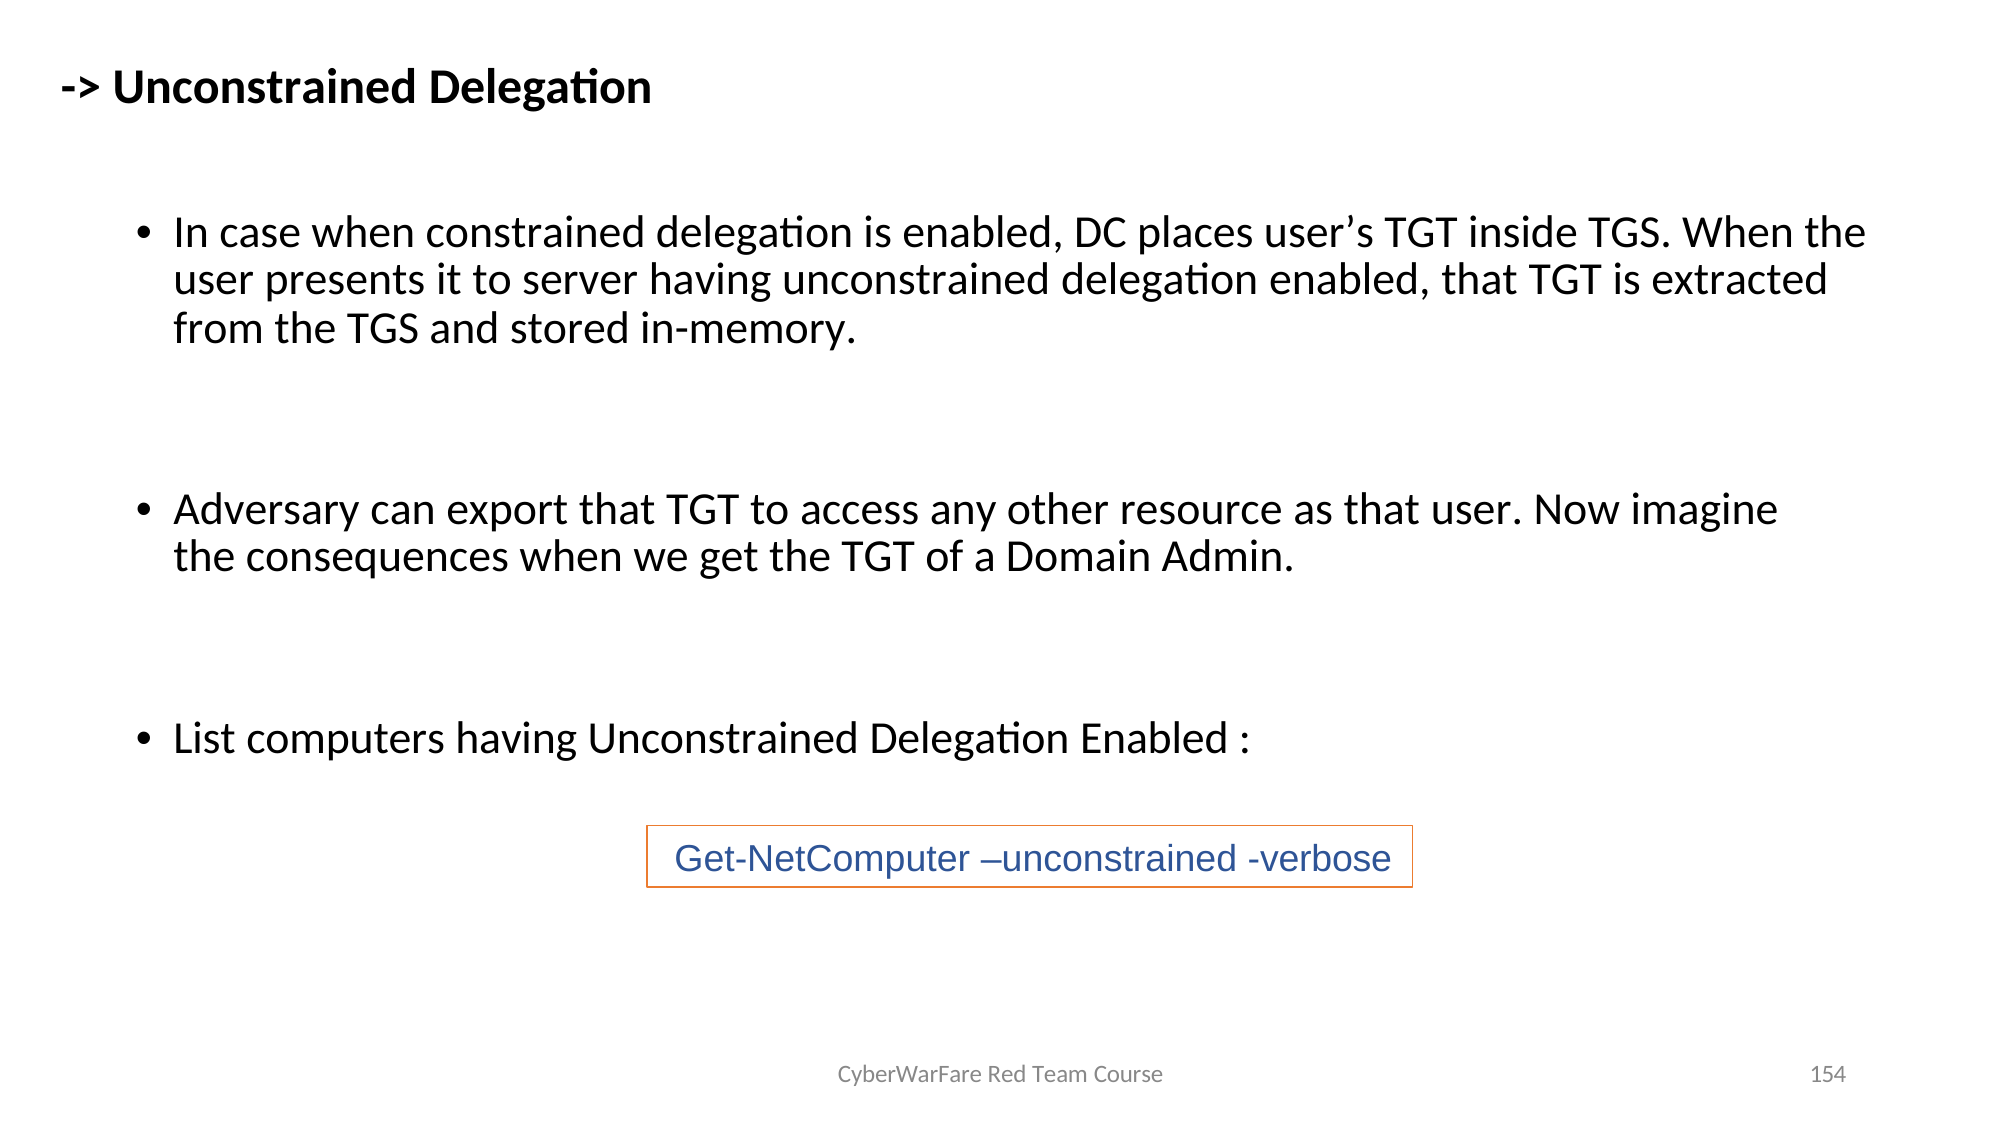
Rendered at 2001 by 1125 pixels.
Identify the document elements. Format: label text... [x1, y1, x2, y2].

subtitle -> Unconstrained Delegation [61, 56, 2000, 115]
list In case when constrained delegation is enabled, DC places user’s TGT inside TGS. When the user presents it to server having unconstrained delegation enabled, that TGT is extracted from the TGS and stored in-memory. [136, 208, 1918, 354]
list List computers having Unconstrained Delegation Enabled : [136, 708, 2000, 764]
list Adversary can export that TGT to access any other resource as that user. Now imagine the consequences when we get the TGT of a Domain Admin. [136, 486, 1838, 583]
